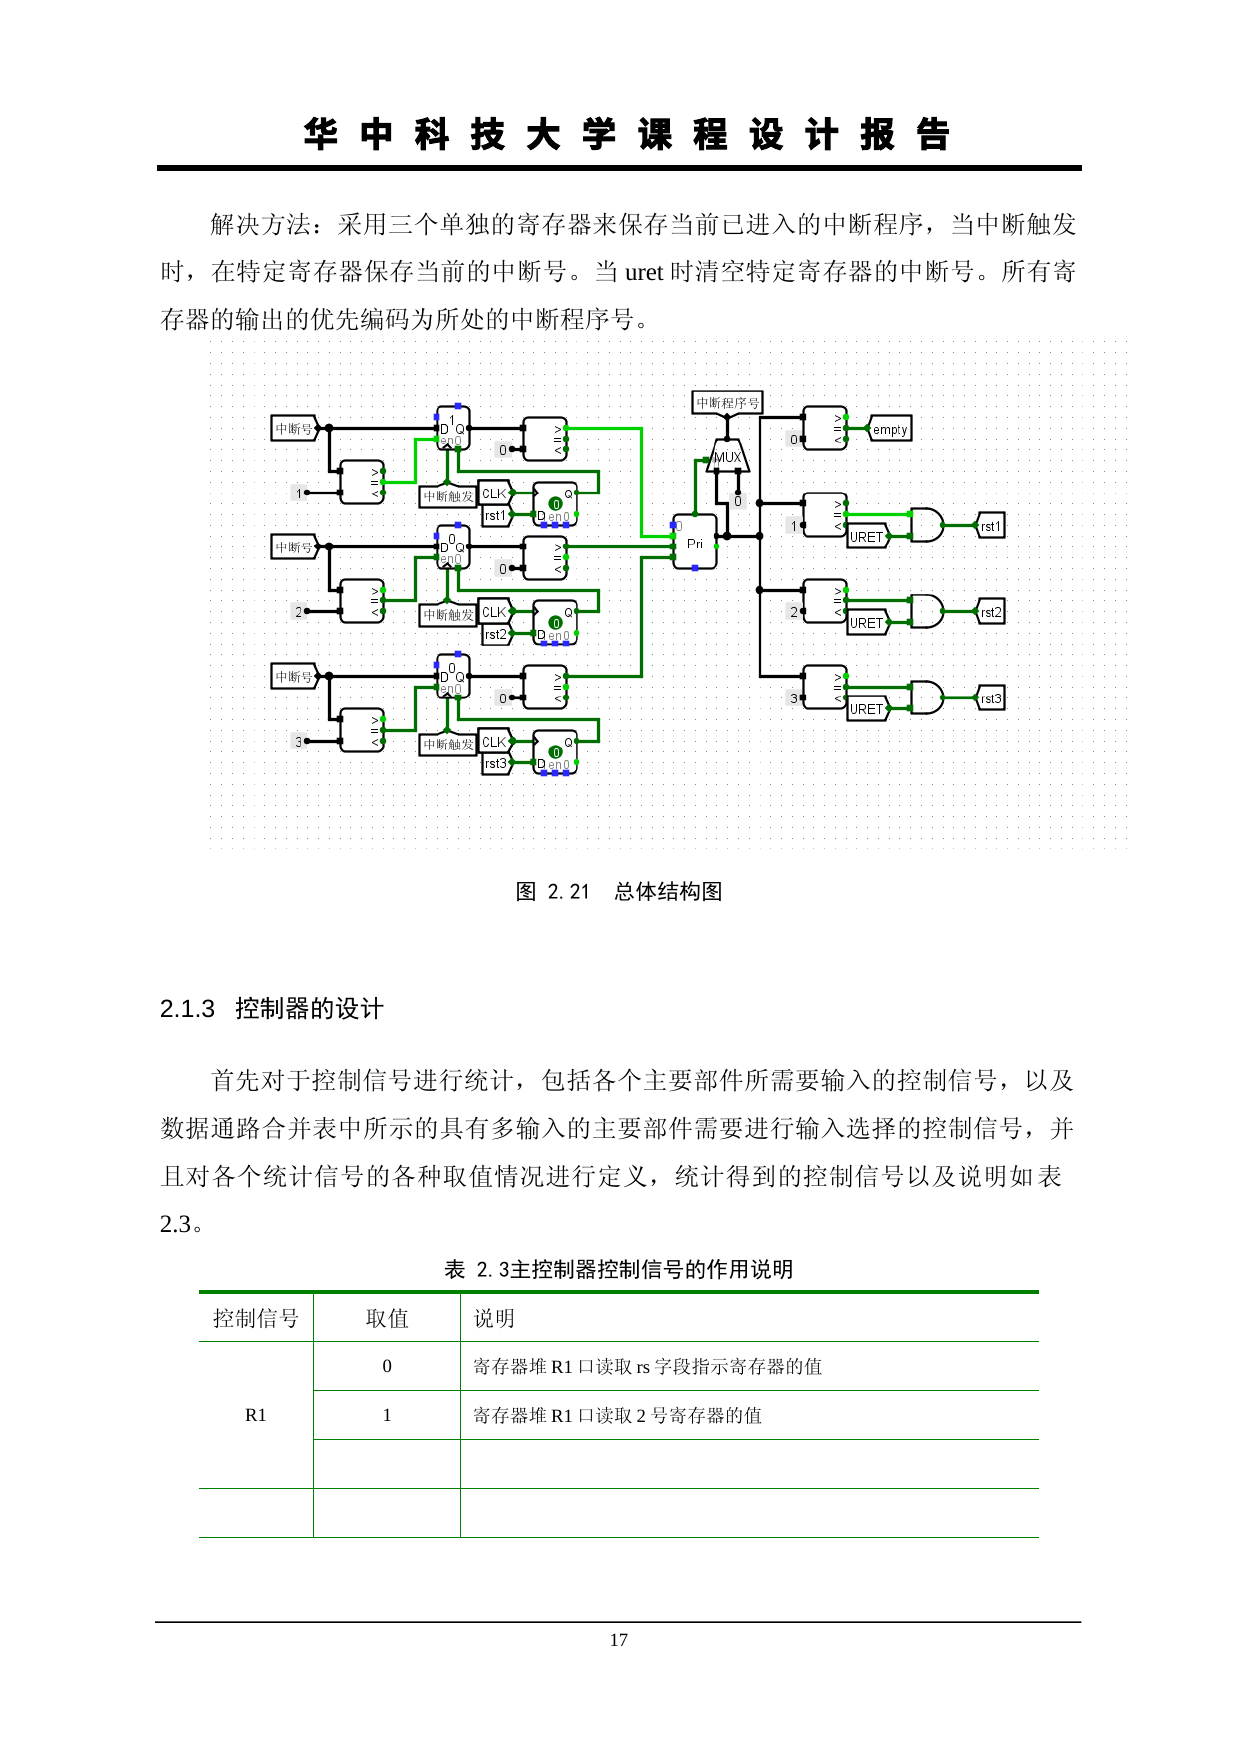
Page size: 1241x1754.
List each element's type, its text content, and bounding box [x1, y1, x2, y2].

picture [209, 341, 1128, 849]
table_cell 1 [314, 1391, 460, 1439]
table_header 说明 [461, 1294, 1039, 1341]
table_cell 0 [314, 1342, 460, 1390]
table_cell 寄存器堆R1口读取rs字段指示寄存器的值 [461, 1342, 1039, 1390]
text 解决方法：采用三个单独的寄存器来保存当前已进入的中断程序，当中断触发时，在特定寄存器保存当前的中断号。当uret时清空特定寄存器的中断号。所有寄存器的输出的优先编码为所处的中断程序号。 [159, 198, 1078, 342]
subtitle 控制器的设计 [159, 983, 1078, 1031]
table_header 控制信号 [199, 1294, 313, 1341]
table_header 取值 [314, 1294, 460, 1341]
table_cell [314, 1440, 460, 1488]
table_cell [199, 1489, 313, 1537]
table_cell [461, 1440, 1039, 1488]
table_cell 寄存器堆R1口读取2号寄存器的值 [461, 1391, 1039, 1439]
table_cell R1 [199, 1342, 313, 1488]
table_cell [314, 1489, 460, 1537]
table_cell [461, 1489, 1039, 1537]
